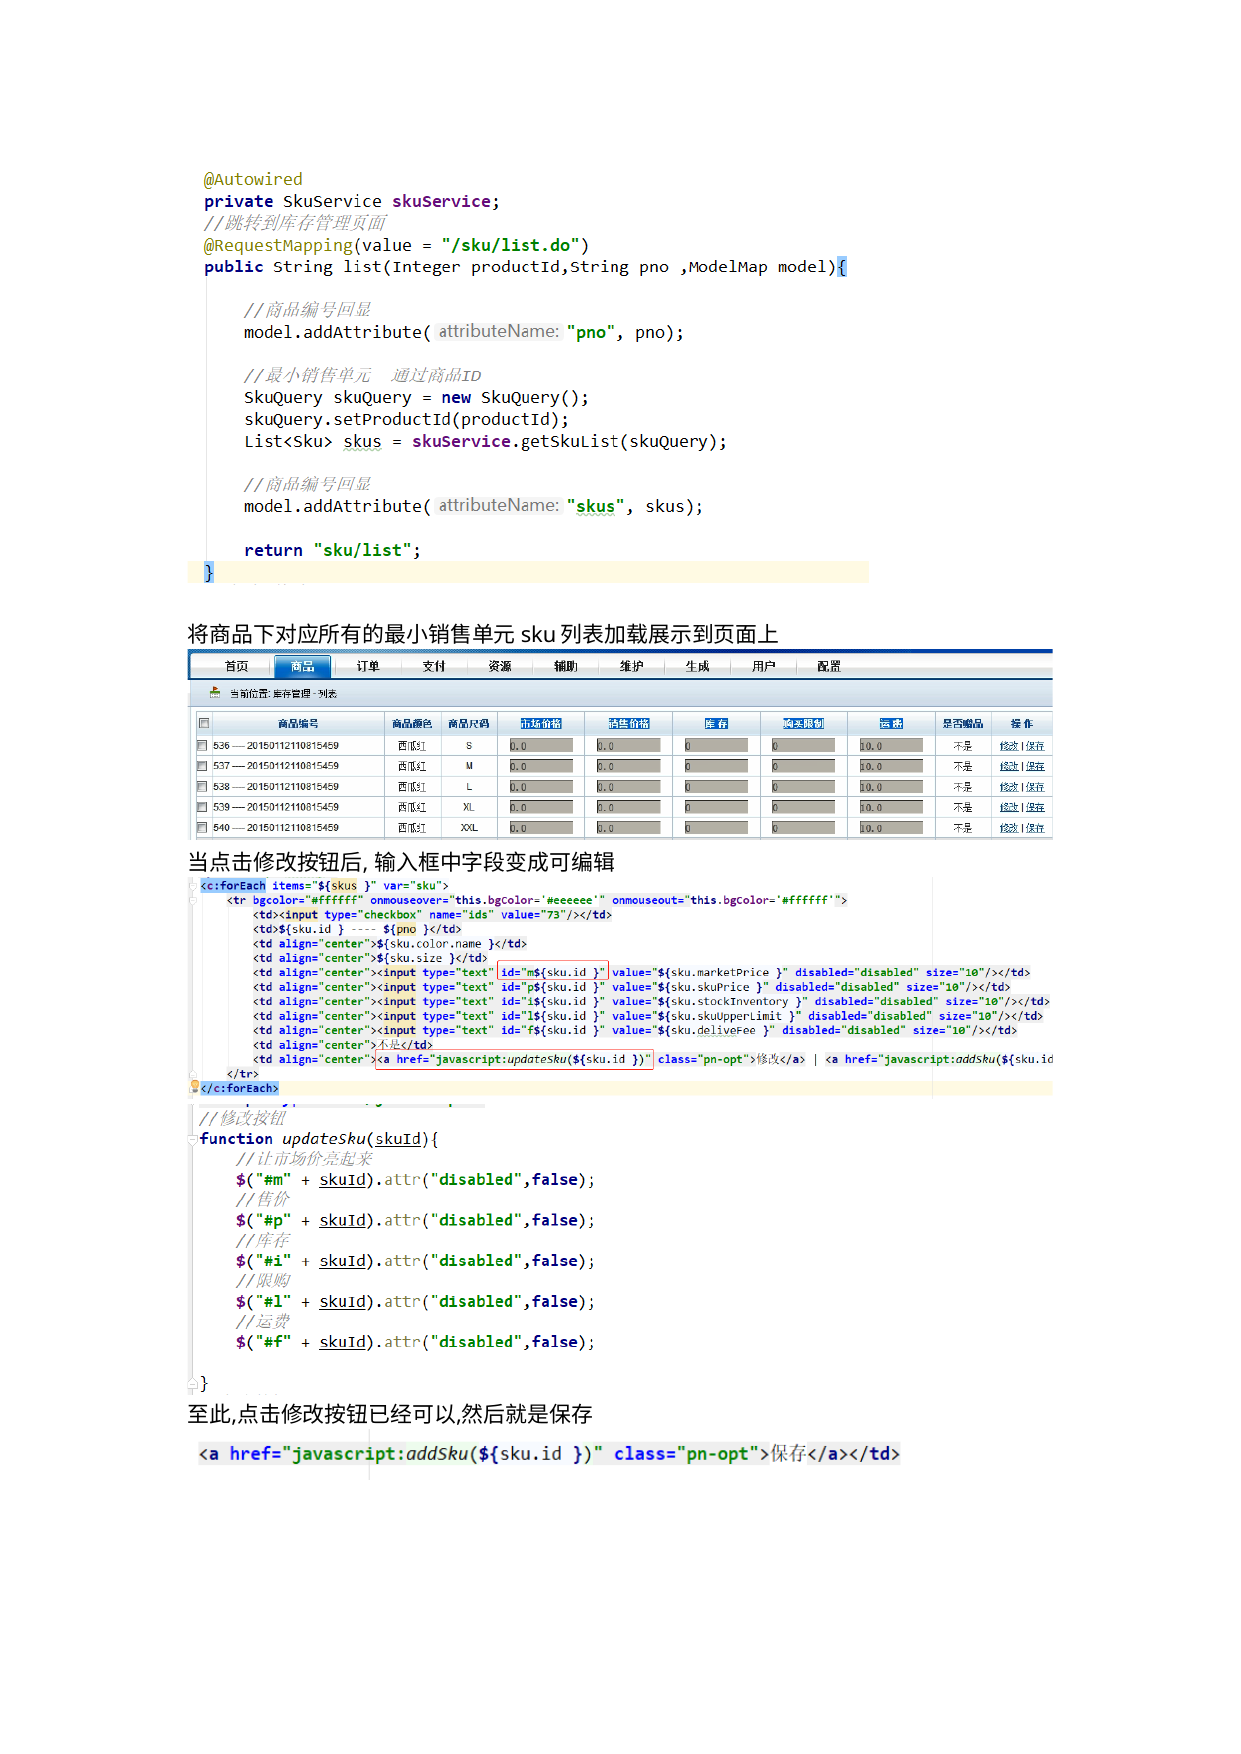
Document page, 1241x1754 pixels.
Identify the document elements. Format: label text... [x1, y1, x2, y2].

text 将商品下对应所有的最小销售单元 sku列表加载展示到页面上 [187, 617, 1053, 649]
picture [187, 1429, 915, 1480]
picture [187, 877, 1053, 1099]
picture [187, 1104, 687, 1395]
text 至此,点击修改按钮已经可以,然后就是保存 [187, 1397, 1053, 1429]
text 当点击修改按钮后, 输入框中字段变成可编辑 [187, 844, 1053, 877]
picture [187, 649, 1053, 840]
picture [187, 162, 869, 585]
